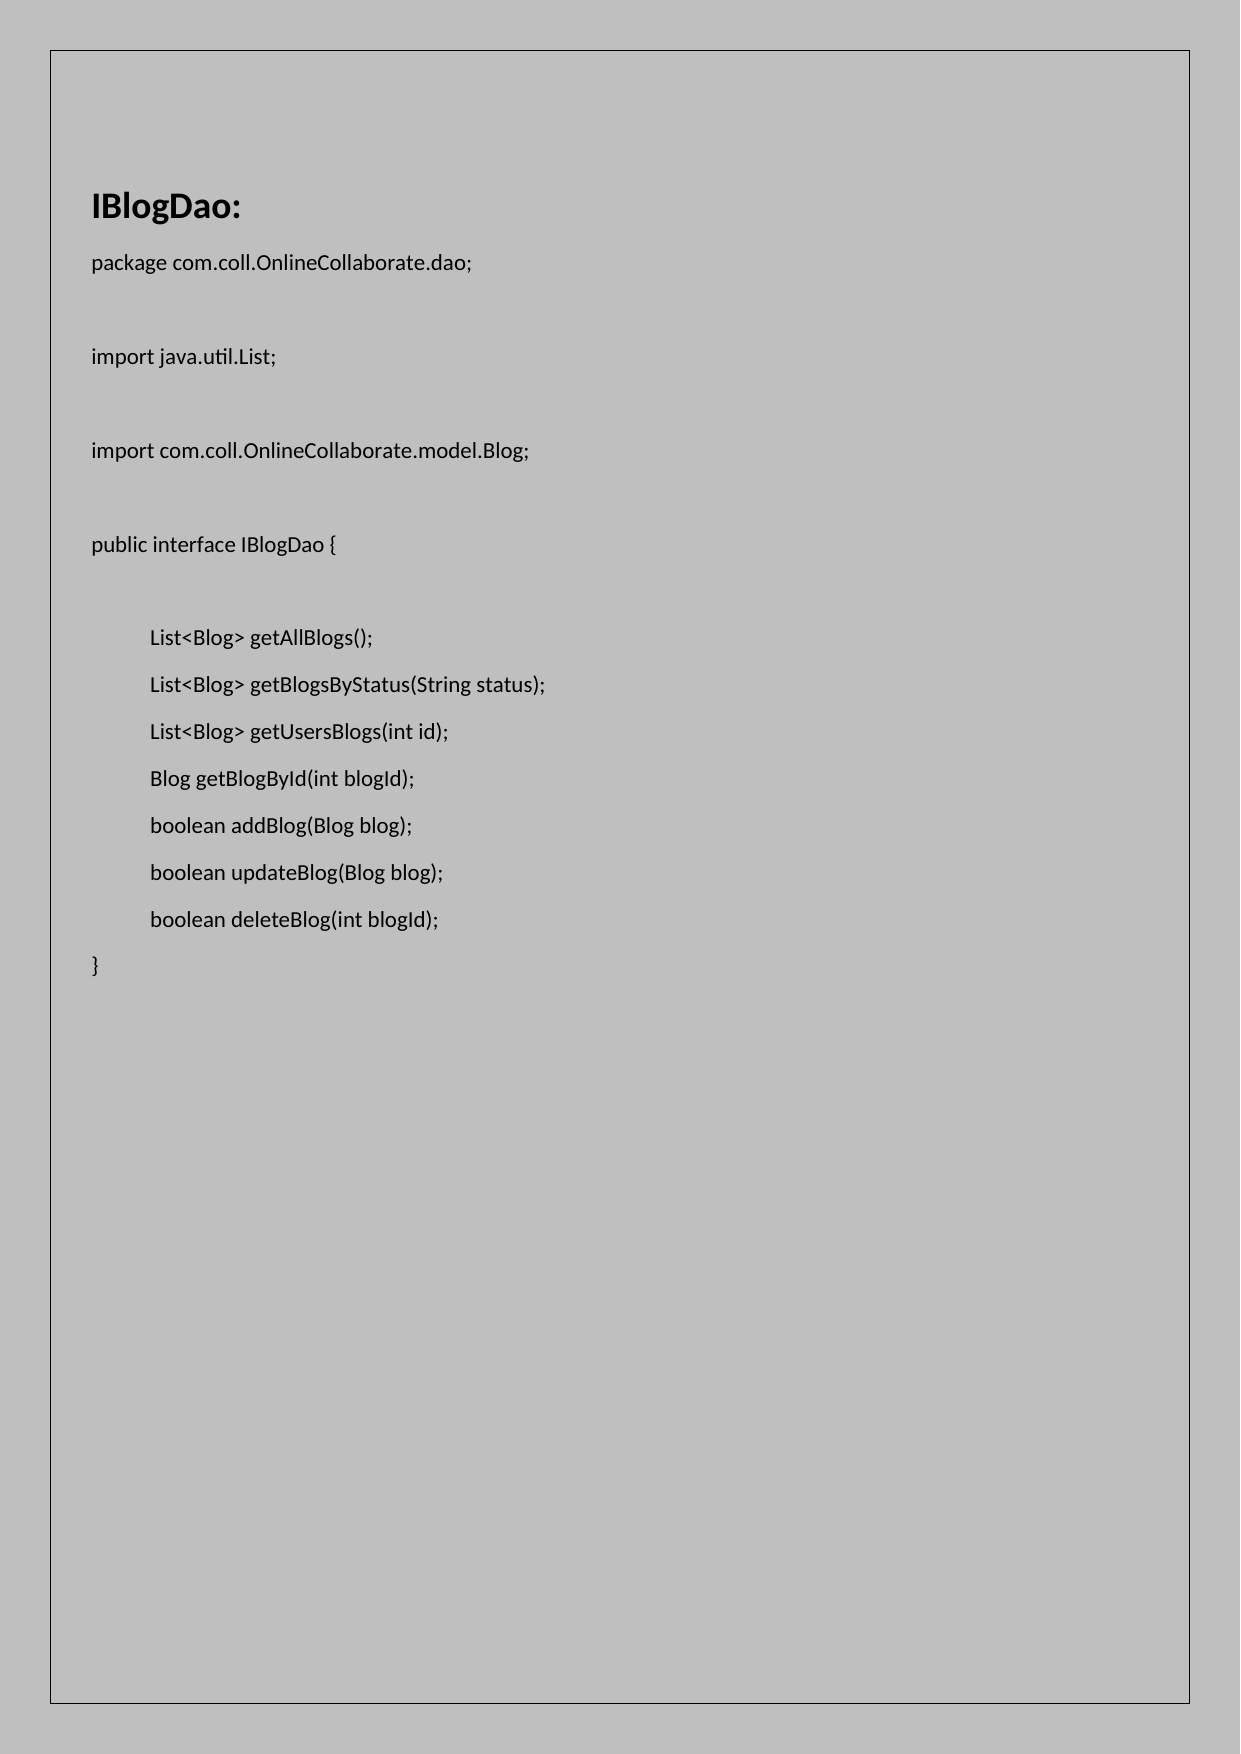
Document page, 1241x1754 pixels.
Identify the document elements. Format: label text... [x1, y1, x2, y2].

text boolean deleteBlog(int blogId); [91, 905, 1154, 933]
text boolean updateBlog(Blog blog); [91, 858, 1154, 886]
text List<Blog> getUsersBlogs(int id); [91, 717, 1154, 745]
text boolean addBlog(Blog blog); [91, 811, 1154, 839]
text package com.coll.OnlineCollaborate.dao; [91, 248, 1154, 277]
text public interface IBlogDao { [91, 530, 1154, 558]
text Blog getBlogById(int blogId); [91, 764, 1154, 792]
text IBlogDao: [91, 182, 1154, 228]
text import com.coll.OnlineCollaborate.model.Blog; [91, 436, 1154, 464]
text import java.util.List; [91, 342, 1154, 370]
text List<Blog> getAllBlogs(); [91, 623, 1154, 652]
text List<Blog> getBlogsByStatus(String status); [91, 670, 1154, 698]
text } [91, 952, 1154, 980]
